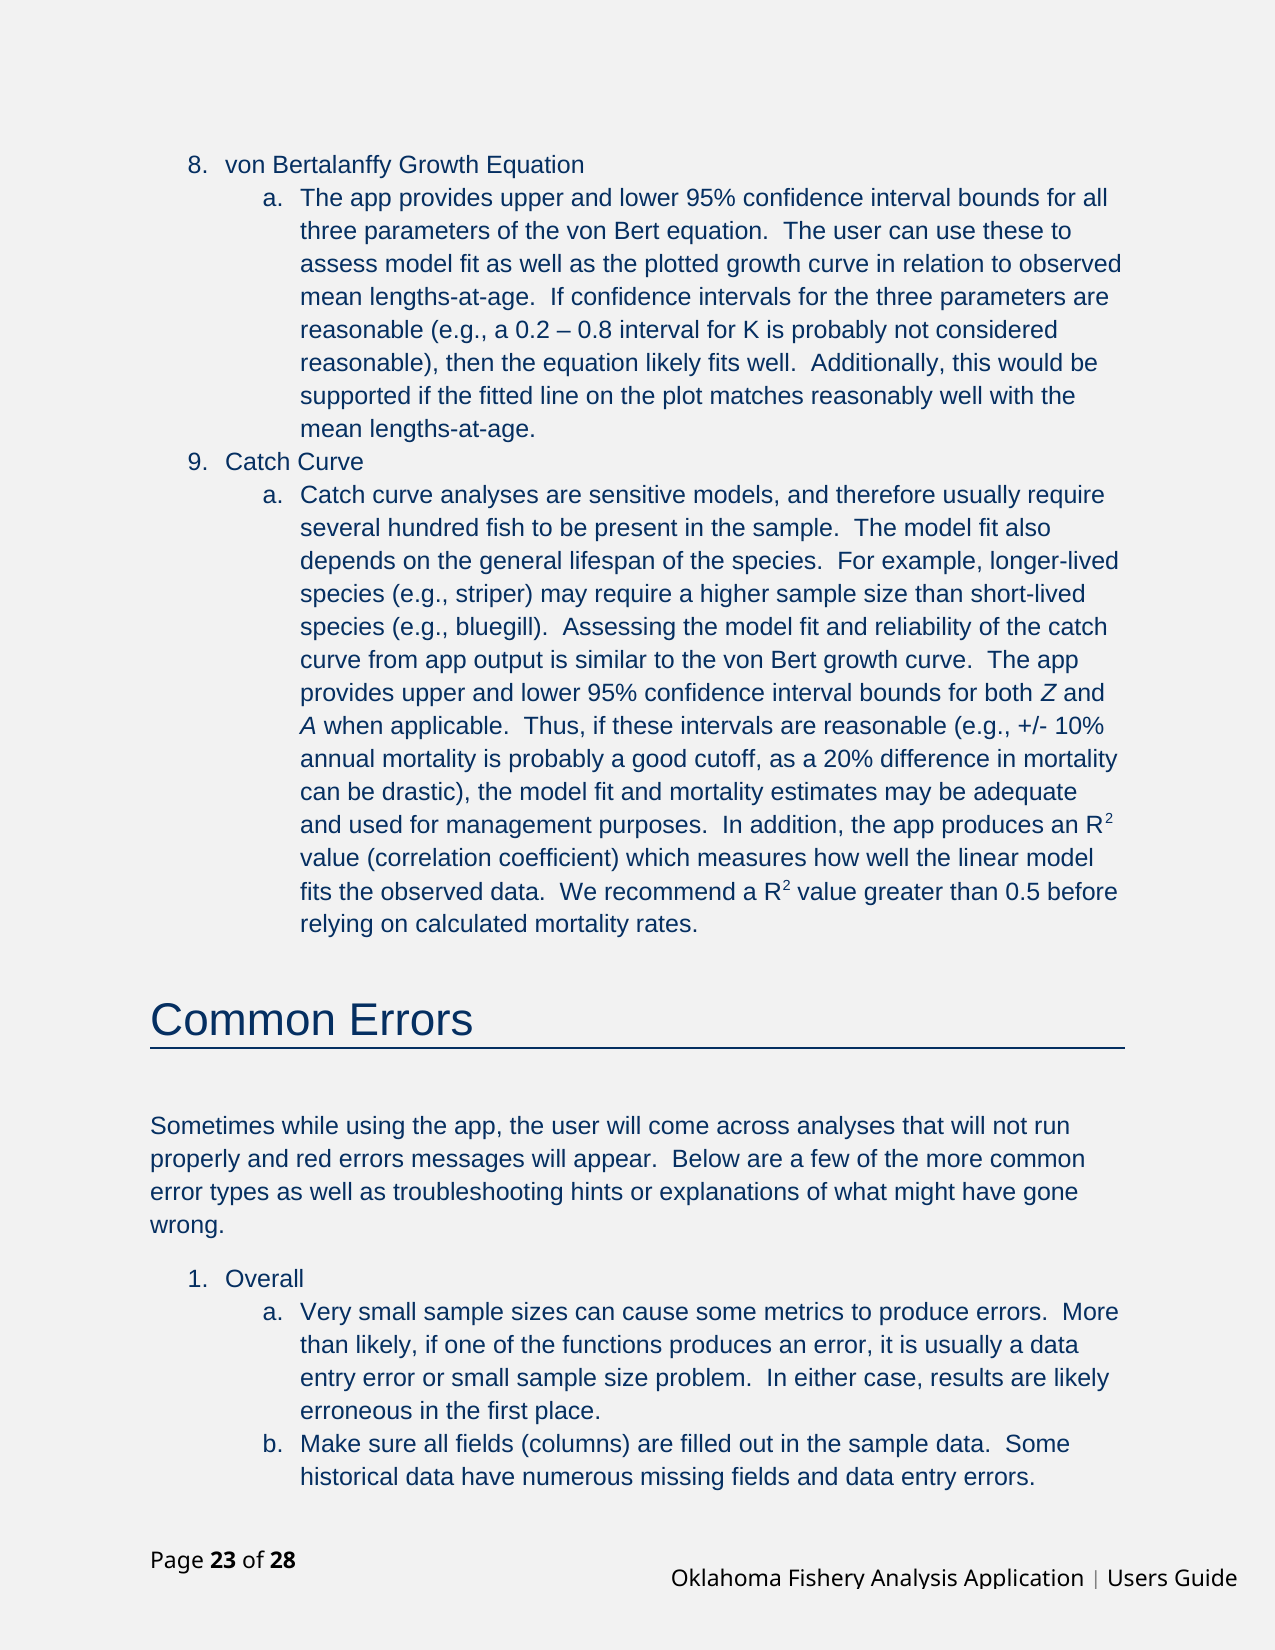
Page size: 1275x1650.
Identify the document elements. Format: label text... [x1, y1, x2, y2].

list Very small sample sizes can cause some metrics to produce errors. More than likely, if one of the functions produces an error, it is usually a data entry error or small sample size problem. In either case, results are likely erroneous in the first place. [262, 1297, 1125, 1425]
subtitle Common Errors [150, 992, 1125, 1047]
list The app provides upper and lower 95% confidence interval bounds for all three parameters of the von Bert equation. The user can use these to assess model fit as well as the plotted growth curve in relation to observed mean lengths-at-age. If confidence intervals for the three parameters are reasonable (e.g., a 0.2 – 0.8 interval for K is probably not considered reasonable), then the equation likely fits well. Additionally, this would be supported if the fitted line on the plot matches reasonably well with the mean lengths-at-age. [262, 183, 1125, 443]
list Catch curve analyses are sensitive models, and therefore usually require several hundred fish to be present in the sample. The model fit also depends on the general lifespan of the species. For example, longer-lived species (e.g., striper) may require a higher sample size than short-lived species (e.g., bluegill). Assessing the model fit and reliability of the catch curve from app output is similar to the von Bert growth curve. The app provides upper and lower 95% confidence interval bounds for both Z and A when applicable. Thus, if these intervals are reasonable (e.g., +/- 10% annual mortality is probably a good cutoff, as a 20% difference in mortality can be drastic), the model fit and mortality estimates may be adequate and used for management purposes. In addition, the app produces an R2 value (correlation coefficient) which measures how well the linear model fits the observed data. We recommend a R2 value greater than 0.5 before relying on calculated mortality rates. [262, 480, 1125, 938]
list Make sure all fields (columns) are filled out in the sample data. Some historical data have numerous missing fields and data entry errors. [262, 1429, 1125, 1491]
list Overall [187, 1264, 1125, 1293]
list Catch Curve [187, 447, 1125, 476]
text Sometimes while using the app, the user will come across analyses that will not run properly and red errors messages will appear. Below are a few of the more common error types as well as troubleshooting hints or explanations of what might have gone wrong. [150, 1111, 1125, 1239]
list von Bertalanffy Growth Equation [187, 150, 1125, 179]
